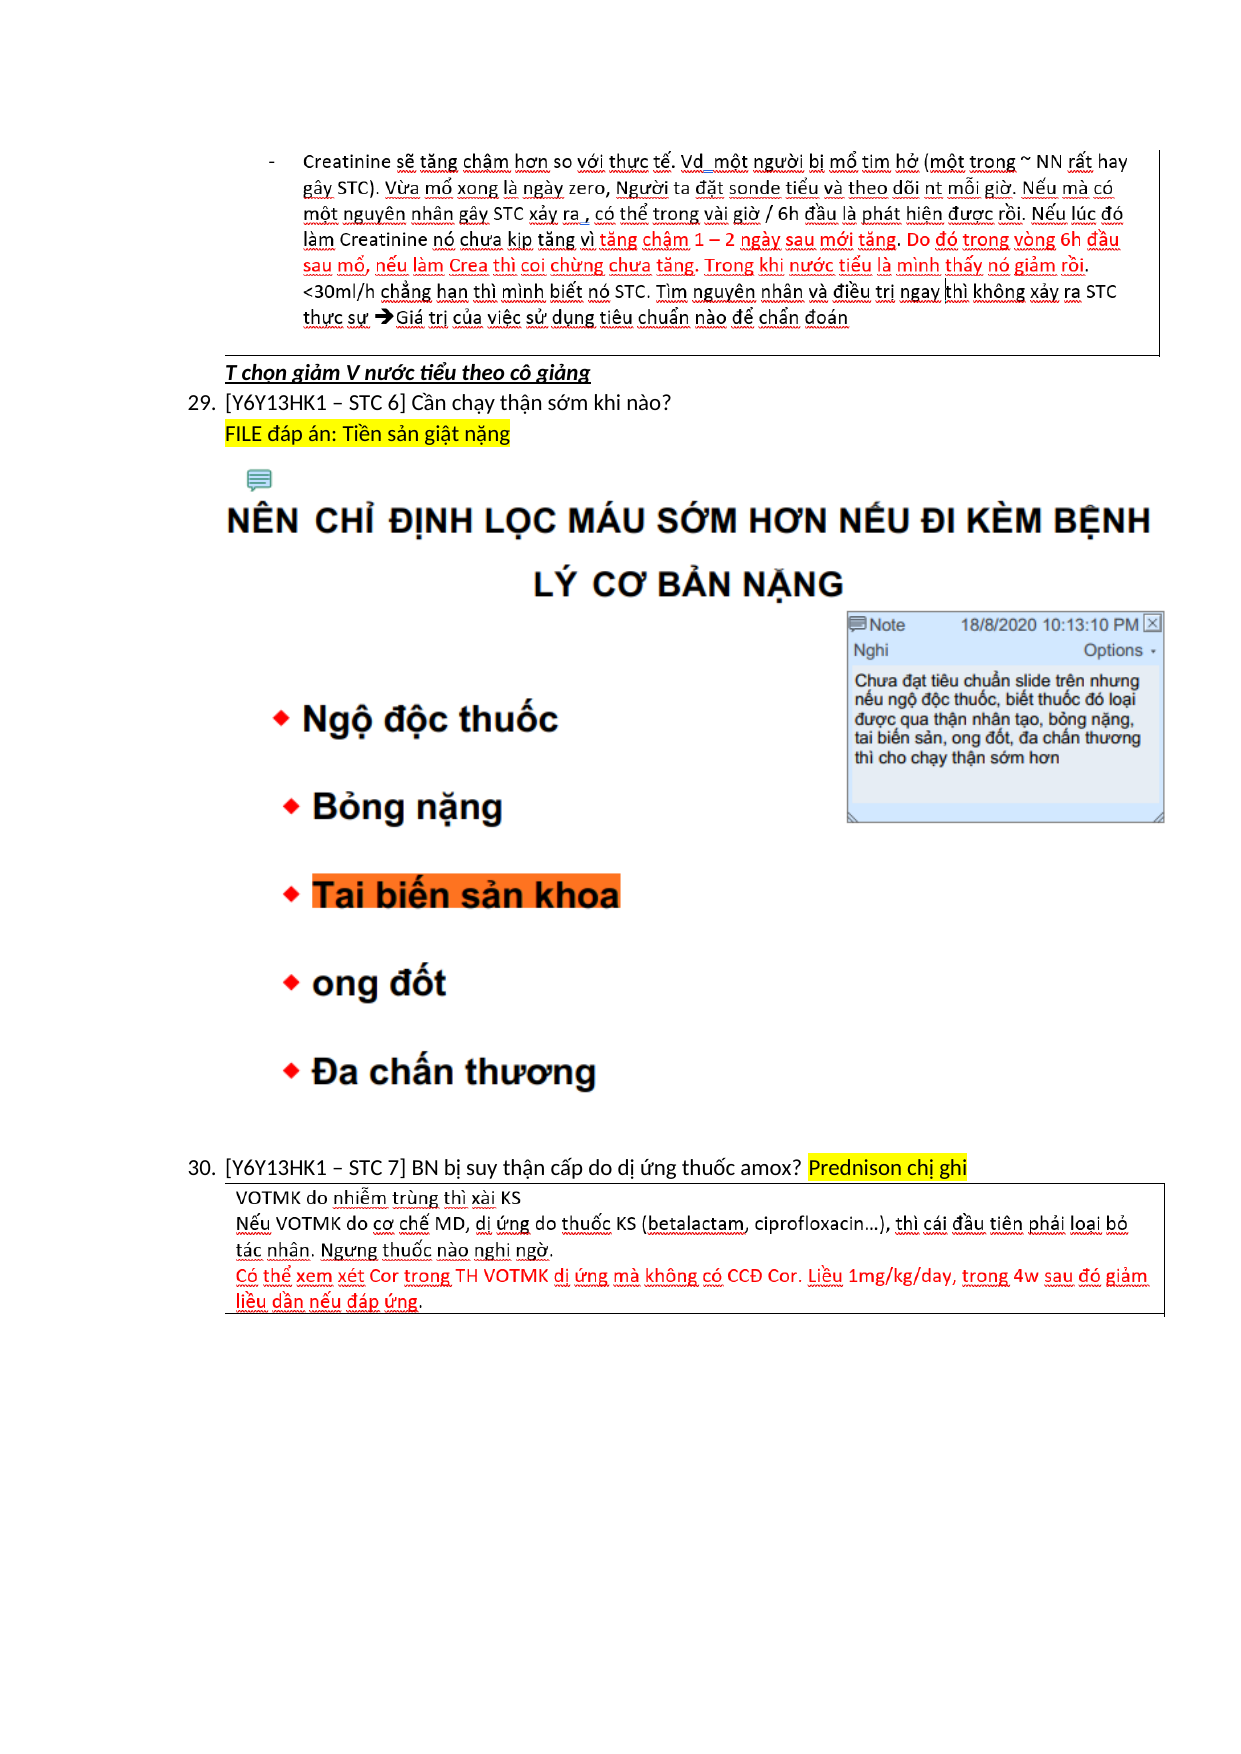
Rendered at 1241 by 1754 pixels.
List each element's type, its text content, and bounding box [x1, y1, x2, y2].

picture [225, 1183, 1166, 1317]
picture [225, 150, 1166, 357]
picture [225, 448, 1166, 1152]
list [187, 1153, 1090, 1317]
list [187, 150, 1090, 386]
